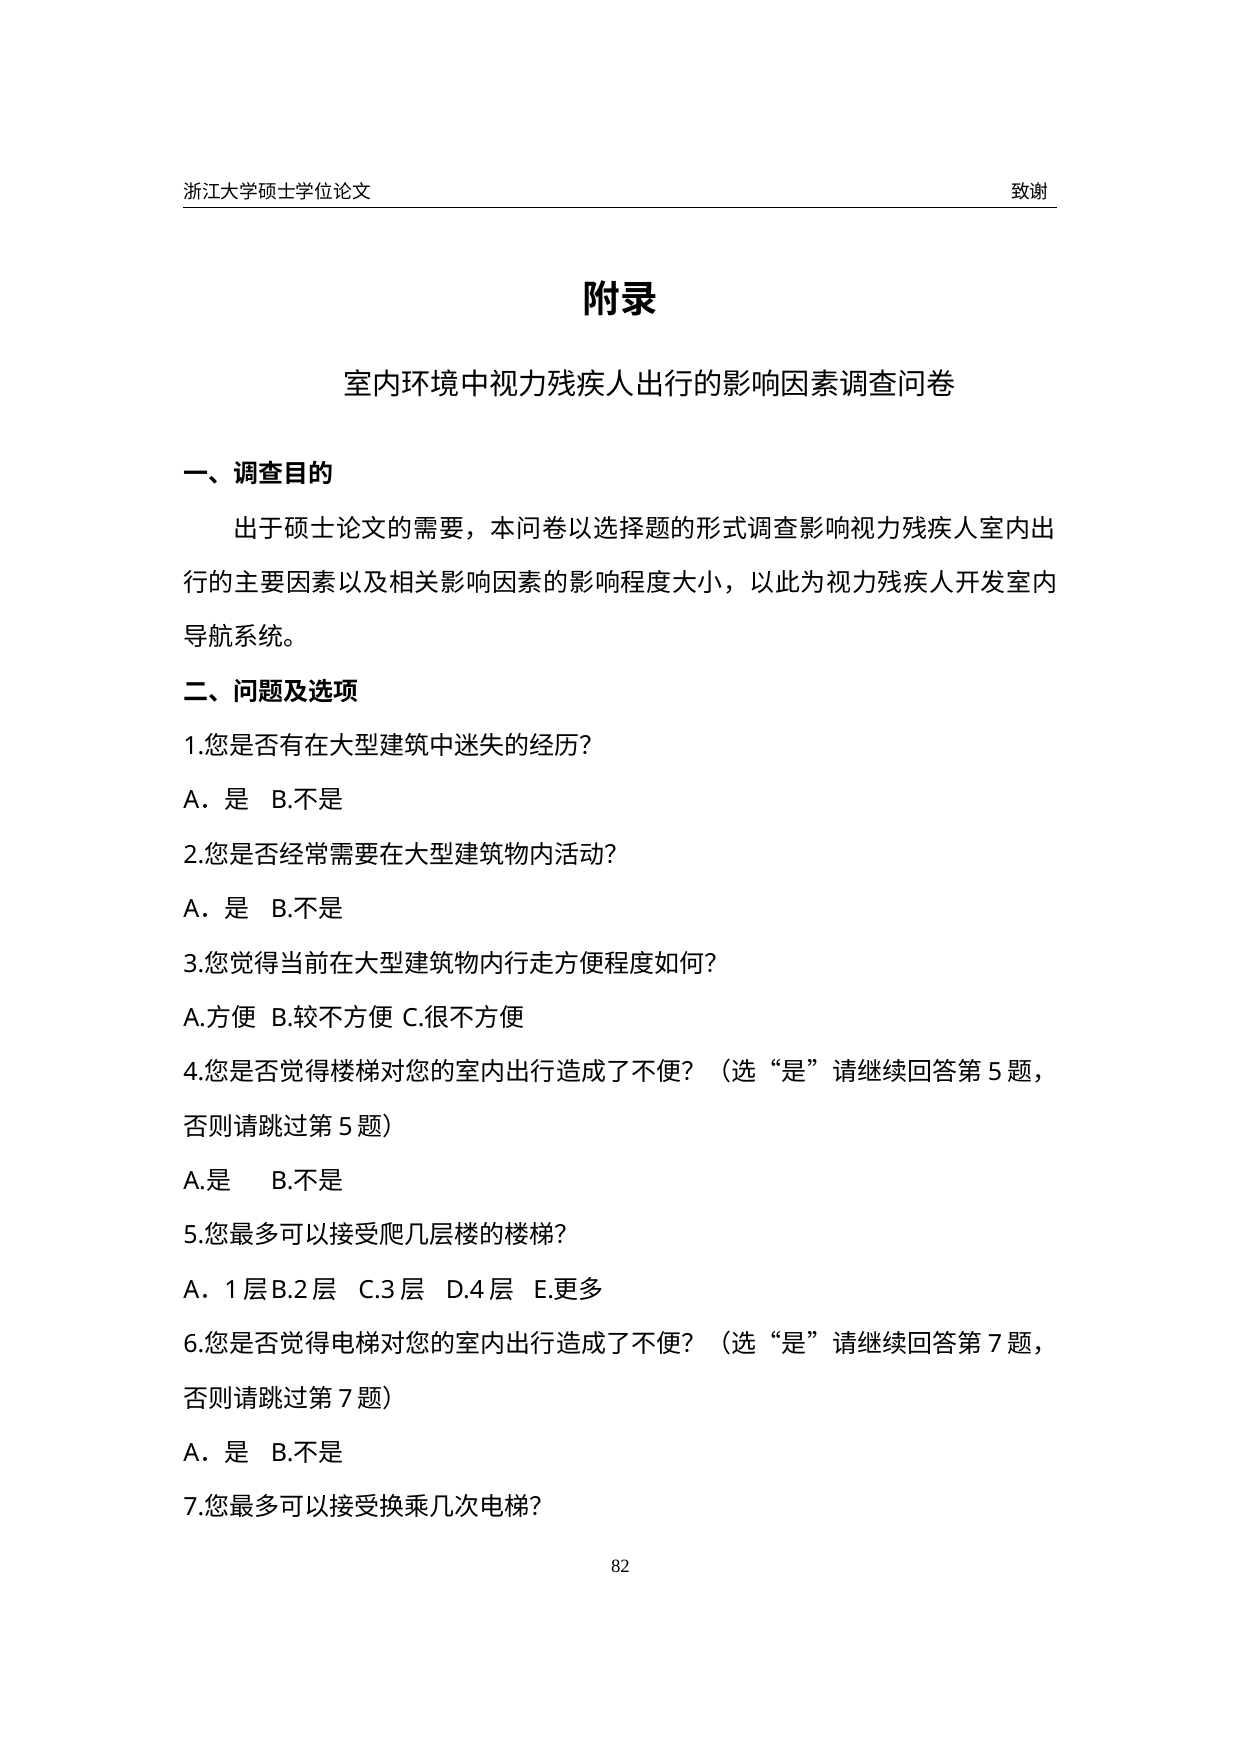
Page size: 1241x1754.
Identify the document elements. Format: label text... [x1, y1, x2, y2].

text 一、调查目的 [183, 454, 1057, 490]
text 6.您是否觉得电梯对您的室内出行造成了不便？（选“是”请继续回答第7题，否则请跳过第7题） [183, 1324, 1057, 1414]
text A．是 B.不是 [183, 889, 1057, 925]
text 1.您是否有在大型建筑中迷失的经历？ [183, 726, 1057, 762]
text 2.您是否经常需要在大型建筑物内活动？ [183, 834, 1057, 871]
text 7.您最多可以接受换乘几次电梯？ [183, 1487, 1057, 1523]
text A．是 B.不是 [183, 1432, 1057, 1469]
text A.是 B.不是 [183, 1161, 1057, 1197]
title 附录 [183, 268, 1057, 323]
text 4.您是否觉得楼梯对您的室内出行造成了不便？（选“是”请继续回答第5题，否则请跳过第5题） [183, 1052, 1057, 1142]
text A.方便 B.较不方便 C.很不方便 [183, 997, 1057, 1034]
text A．1层 B.2层 C.3层 D.4层 E.更多 [183, 1269, 1057, 1306]
text 3.您觉得当前在大型建筑物内行走方便程度如何？ [183, 943, 1057, 979]
text 出于硕士论文的需要，本问卷以选择题的形式调查影响视力残疾人室内出行的主要因素以及相关影响因素的影响程度大小，以此为视力残疾人开发室内导航系统。 [183, 508, 1057, 653]
text 室内环境中视力残疾人出行的影响因素调查问卷 [183, 360, 1057, 403]
text 5.您最多可以接受爬几层楼的楼梯？ [183, 1215, 1057, 1251]
text A．是 B.不是 [183, 780, 1057, 816]
text 二、问题及选项 [183, 671, 1057, 707]
